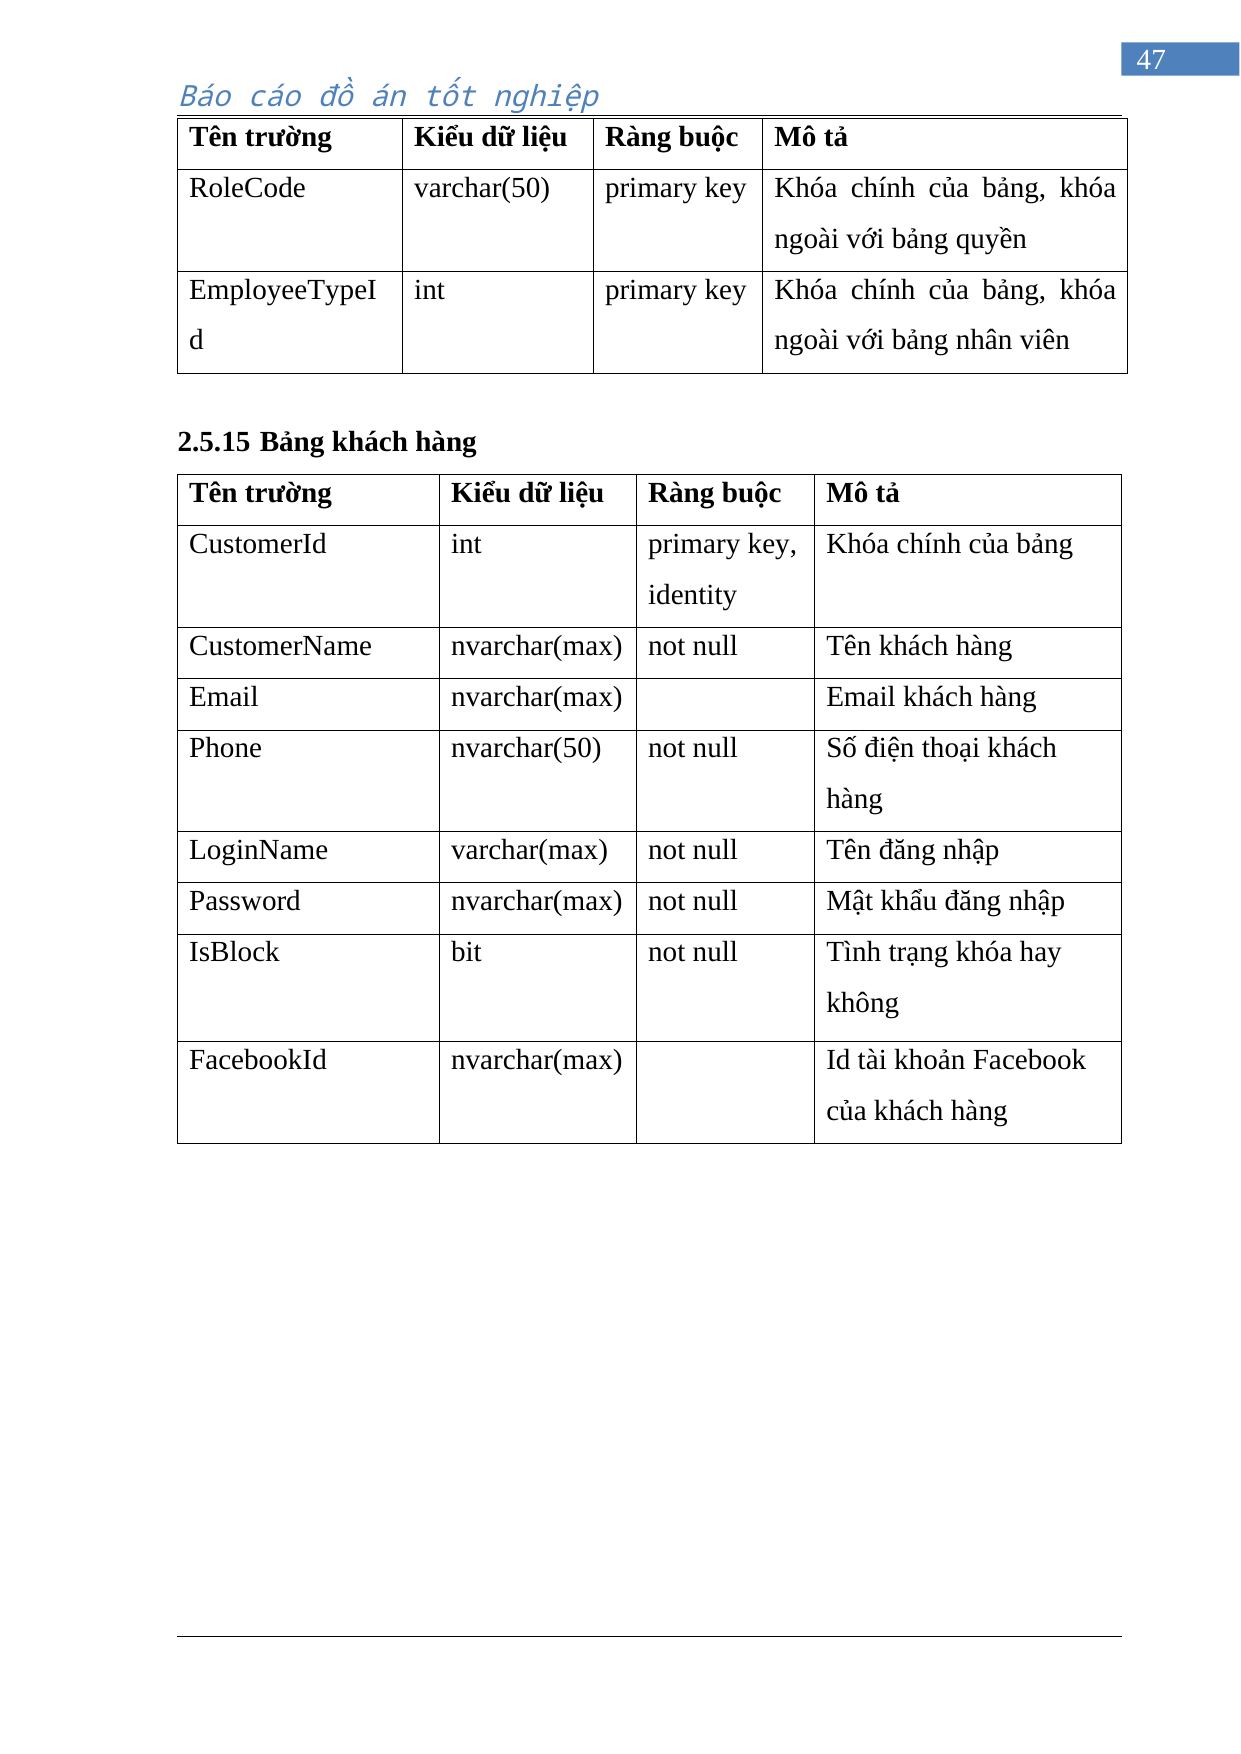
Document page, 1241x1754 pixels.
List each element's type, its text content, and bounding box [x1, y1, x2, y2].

table_cell nvarchar(50) [440, 731, 636, 831]
table_cell int [440, 526, 636, 627]
table_cell primary key [594, 170, 762, 271]
table_header Mô tả [763, 119, 1127, 169]
table_cell EmployeeTypeId [178, 272, 402, 372]
table_cell Tên đăng nhập [815, 832, 1121, 882]
subtitle Bảng khách hàng [177, 424, 1122, 457]
table_cell LoginName [178, 832, 439, 882]
table_cell [637, 1042, 814, 1143]
table_header Tên trường [178, 475, 439, 525]
table_header Ràng buộc [594, 119, 762, 169]
table_cell CustomerName [178, 628, 439, 678]
table_cell bit [440, 935, 636, 1041]
table_header Kiểu dữ liệu [440, 475, 636, 525]
table_cell primary key [594, 272, 762, 372]
table_cell not null [637, 935, 814, 1041]
table_cell varchar(50) [403, 170, 593, 271]
table_cell Số điện thoại khách hàng [815, 731, 1121, 831]
table_header Mô tả [815, 475, 1121, 525]
table_header Kiểu dữ liệu [403, 119, 593, 169]
table_cell varchar(max) [440, 832, 636, 882]
table_cell CustomerId [178, 526, 439, 627]
table_cell int [403, 272, 593, 372]
table_cell FacebookId [178, 1042, 439, 1143]
table_cell Mật khẩu đăng nhập [815, 883, 1121, 933]
table_cell Khóa chính của bảng, khóa ngoài với bảng quyền [763, 170, 1127, 271]
table_cell Email [178, 679, 439, 729]
table_cell nvarchar(max) [440, 679, 636, 729]
table_cell nvarchar(max) [440, 1042, 636, 1143]
table_cell Tình trạng khóa hay không [815, 935, 1121, 1041]
table_cell [637, 679, 814, 729]
table_cell nvarchar(max) [440, 883, 636, 933]
table_cell not null [637, 628, 814, 678]
table_cell primary key, identity [637, 526, 814, 627]
table_header Tên trường [178, 119, 402, 169]
table_cell Phone [178, 731, 439, 831]
table_cell RoleCode [178, 170, 402, 271]
table_cell Tên khách hàng [815, 628, 1121, 678]
table_cell Khóa chính của bảng [815, 526, 1121, 627]
table_cell not null [637, 731, 814, 831]
table_cell Id tài khoản Facebook của khách hàng [815, 1042, 1121, 1143]
table_cell Khóa chính của bảng, khóa ngoài với bảng nhân viên [763, 272, 1127, 372]
table_cell Email khách hàng [815, 679, 1121, 729]
table_cell Password [178, 883, 439, 933]
table_cell IsBlock [178, 935, 439, 1041]
table_header Ràng buộc [637, 475, 814, 525]
table_cell nvarchar(max) [440, 628, 636, 678]
table_cell not null [637, 832, 814, 882]
table_cell not null [637, 883, 814, 933]
